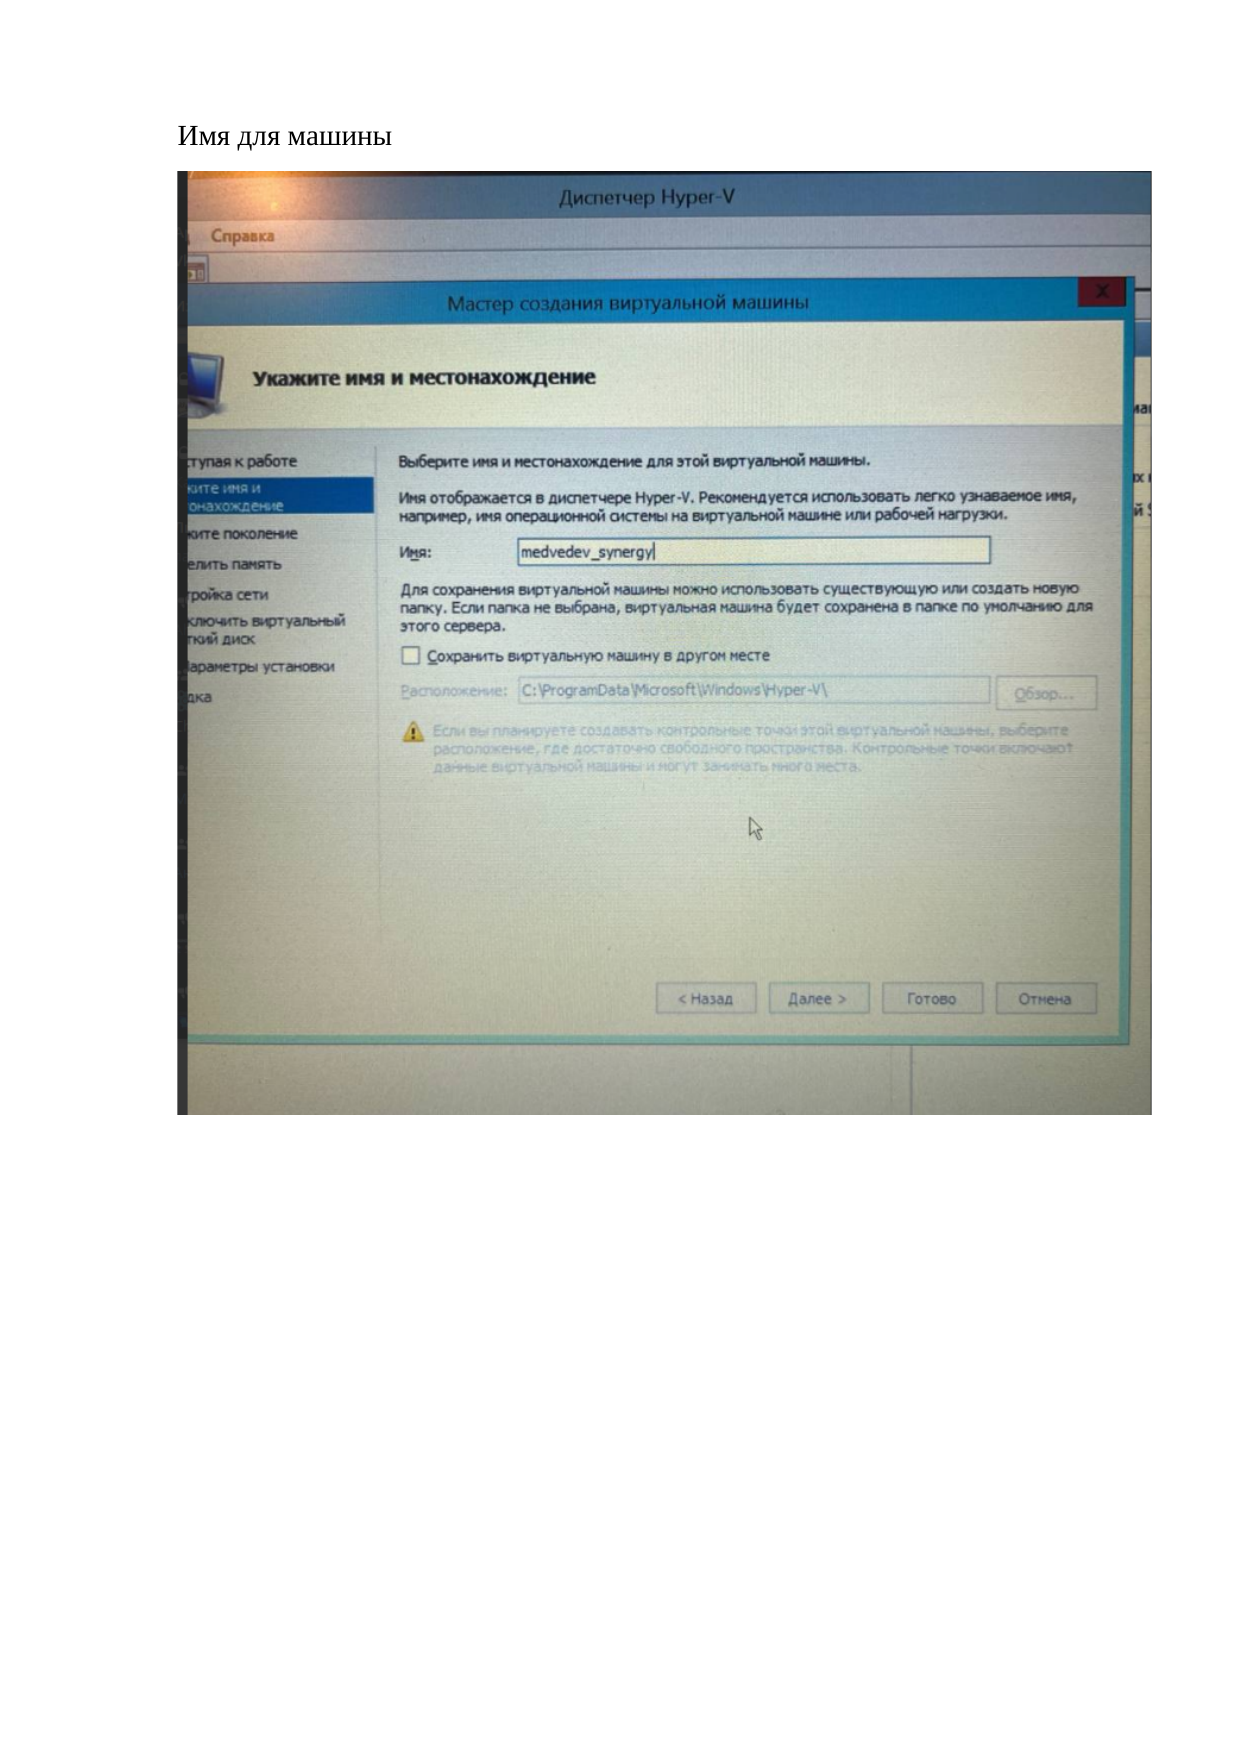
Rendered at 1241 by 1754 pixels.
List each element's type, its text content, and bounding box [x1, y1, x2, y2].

text Имя для машины [177, 118, 1152, 152]
picture [177, 171, 1152, 1115]
